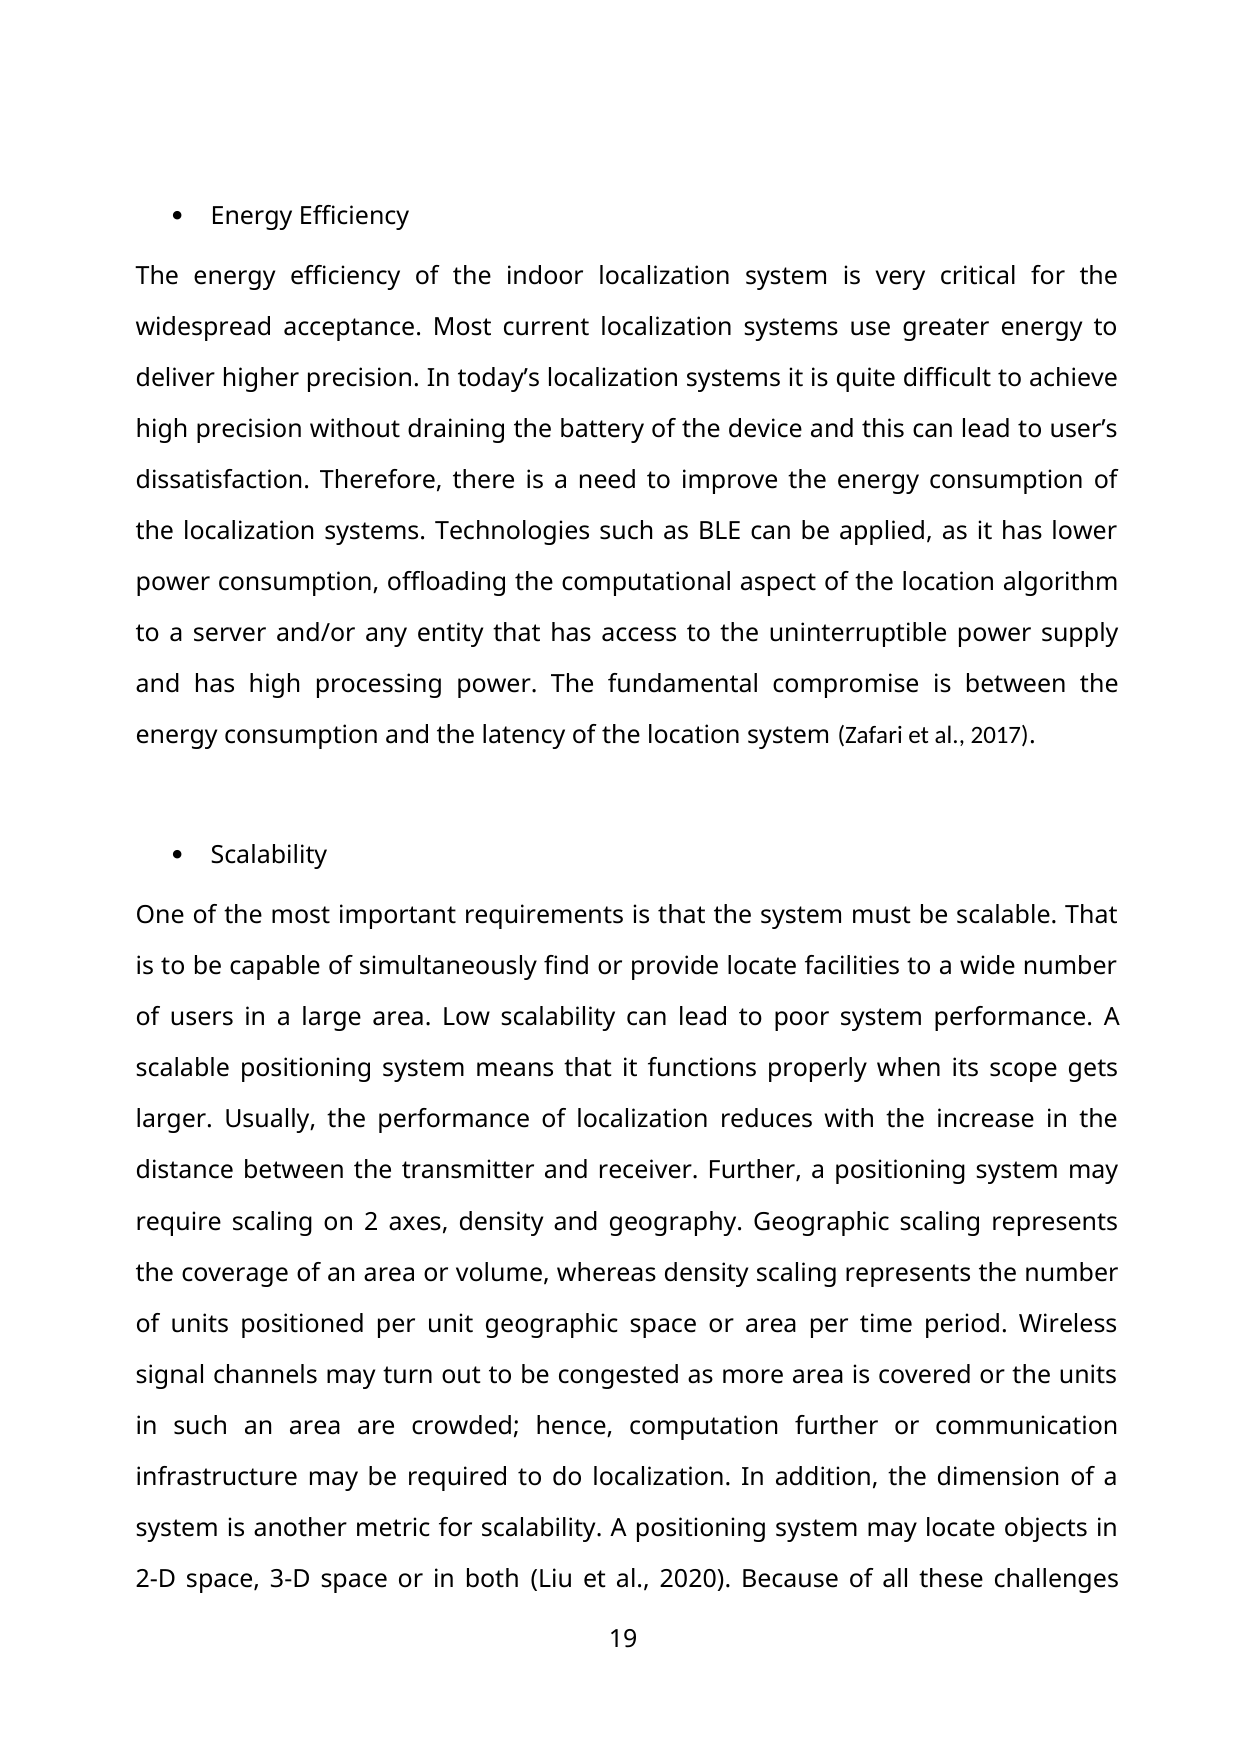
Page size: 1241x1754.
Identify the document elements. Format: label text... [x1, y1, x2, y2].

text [135, 897, 1119, 1594]
list Energy Efficiency [173, 197, 1119, 232]
list Scalability [173, 837, 1119, 871]
text The energy efficiency of the indoor localization system is very critical for the widespread acceptance. Most current localization systems use greater energy to deliver higher precision. In today’s localization systems it is quite difficult to achieve high precision without draining the battery of the device and this can lead to user’s dissatisfaction. Therefore, there is a need to improve the energy consumption of the localization systems. Technologies such as BLE can be applied, as it has lower power consumption, offloading the computational aspect of the location algorithm to a server and/or any entity that has access to the uninterruptible power supply and has high processing power. The fundamental compromise is between the energy consumption and the latency of the location system (Zafari et al., 2017). [135, 257, 1119, 751]
